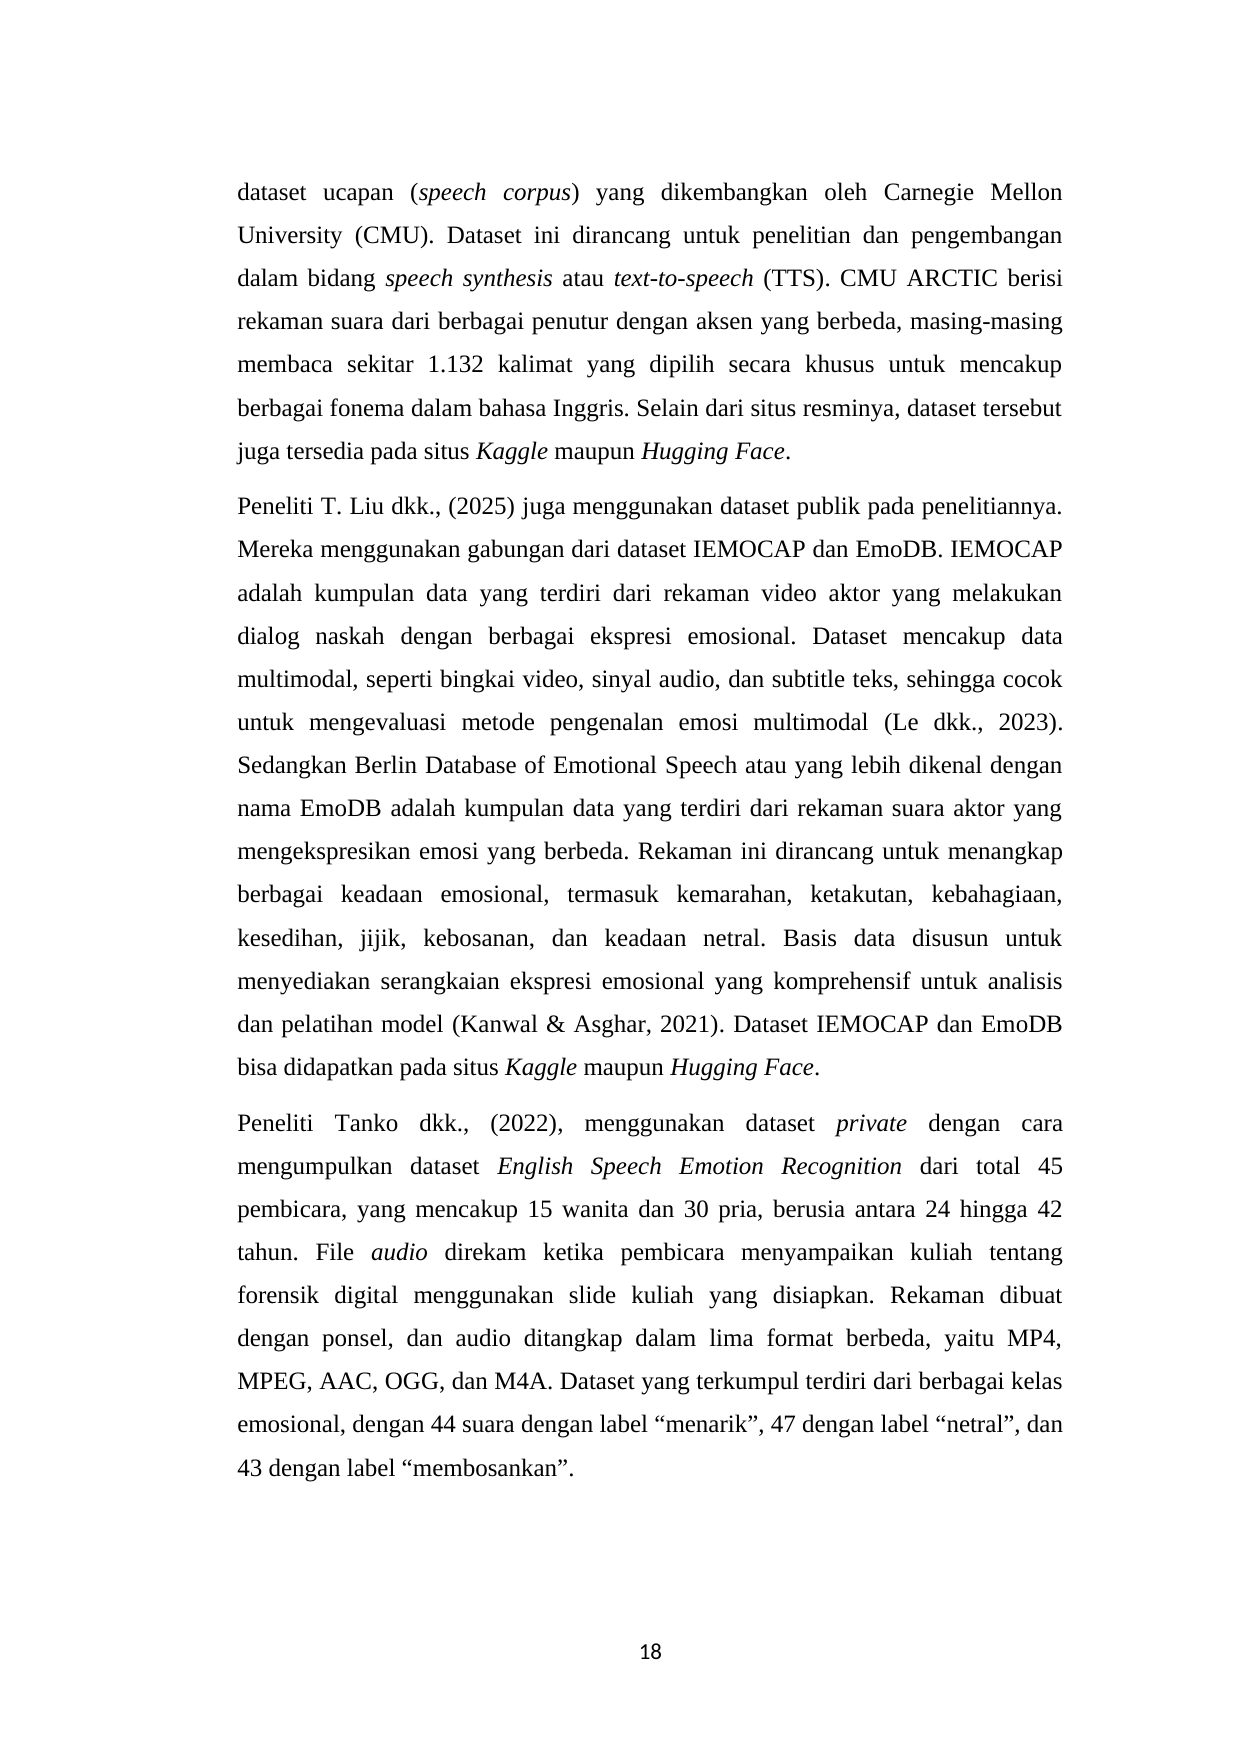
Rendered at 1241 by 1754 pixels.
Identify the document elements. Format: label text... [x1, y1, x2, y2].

text Peneliti Tanko dkk., (2022), menggunakan dataset private dengan cara mengumpulkan dataset English Speech Emotion Recognition dari total 45 pembicara, yang mencakup 15 wanita dan 30 pria, berusia antara 24 hingga 42 tahun. File audio direkam ketika pembicara menyampaikan kuliah tentang forensik digital menggunakan slide kuliah yang disiapkan. Rekaman dibuat dengan ponsel, dan audio ditangkap dalam lima format berbeda, yaitu MP4, MPEG, AAC, OGG, dan M4A. Dataset yang terkumpul terdiri dari berbagai kelas emosional, dengan 44 suara dengan label “menarik”, 47 dengan label “netral”, dan 43 dengan label “membosankan”. [237, 1108, 1063, 1481]
text Peneliti T. Liu dkk., (2025) juga menggunakan dataset publik pada penelitiannya. Mereka menggunakan gabungan dari dataset IEMOCAP dan EmoDB. IEMOCAP adalah kumpulan data yang terdiri dari rekaman video aktor yang melakukan dialog naskah dengan berbagai ekspresi emosional. Dataset mencakup data multimodal, seperti bingkai video, sinyal audio, dan subtitle teks, sehingga cocok untuk mengevaluasi metode pengenalan emosi multimodal (Le dkk., 2023). Sedangkan Berlin Database of Emotional Speech atau yang lebih dikenal dengan nama EmoDB adalah kumpulan data yang terdiri dari rekaman suara aktor yang mengekspresikan emosi yang berbeda. Rekaman ini dirancang untuk menangkap berbagai keadaan emosional, termasuk kemarahan, ketakutan, kebahagiaan, kesedihan, jijik, kebosanan, dan keadaan netral. Basis data disusun untuk menyediakan serangkaian ekspresi emosional yang komprehensif untuk analisis dan pelatihan model (Kanwal & Asghar, 2021). Dataset IEMOCAP dan EmoDB bisa didapatkan pada situs Kaggle maupun Hugging Face. [237, 491, 1063, 1081]
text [237, 177, 1063, 464]
